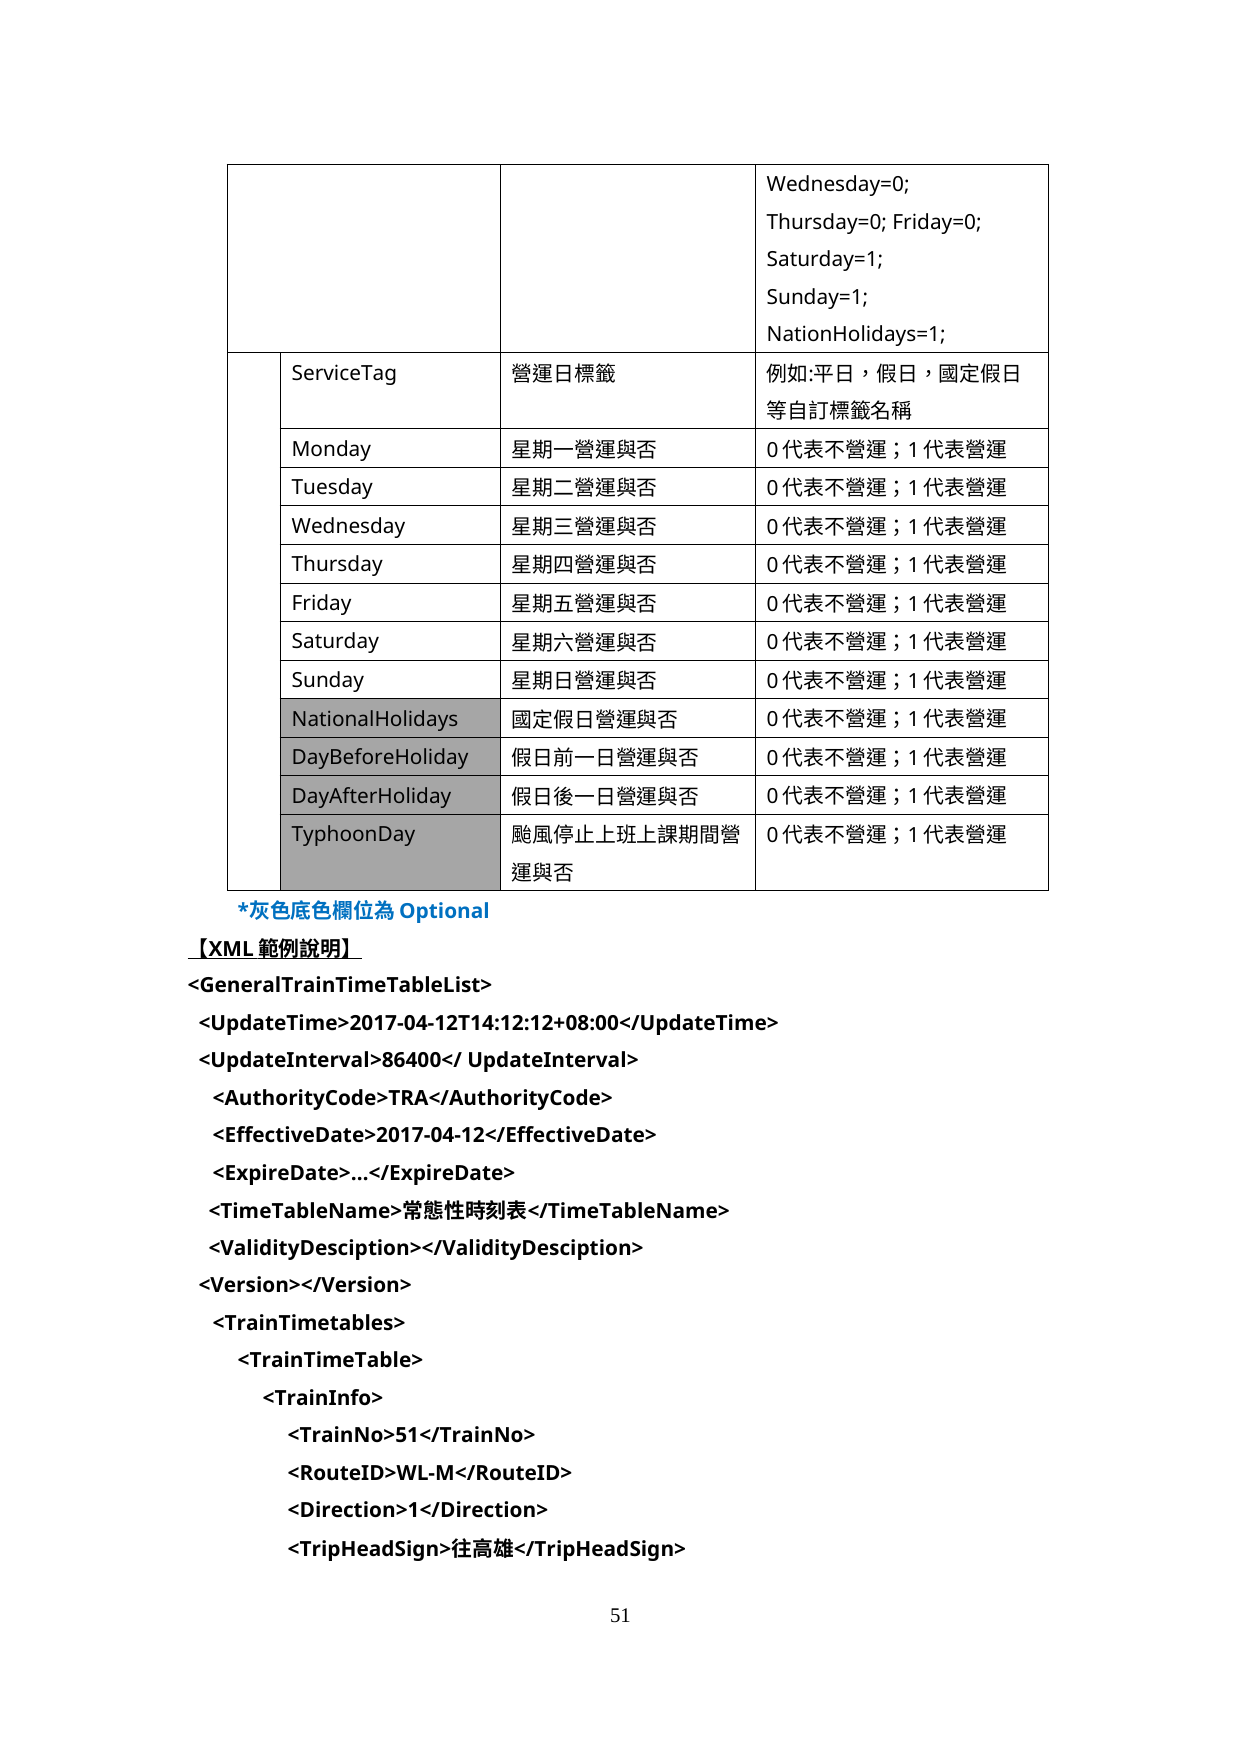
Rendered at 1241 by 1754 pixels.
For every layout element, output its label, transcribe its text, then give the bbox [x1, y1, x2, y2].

text <TrainInfo> [262, 1378, 1053, 1416]
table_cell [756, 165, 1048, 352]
text 【XML範例說明】 [187, 928, 1053, 966]
text <ValidityDesciption></ValidityDesciption> <Version></Version> [187, 1228, 1053, 1303]
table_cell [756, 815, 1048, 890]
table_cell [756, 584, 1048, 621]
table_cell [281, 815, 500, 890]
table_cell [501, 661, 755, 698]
text <AuthorityCode>TRA</AuthorityCode> [187, 1078, 1053, 1116]
text <TimeTableName>常態性時刻表</TimeTableName> [187, 1191, 1053, 1228]
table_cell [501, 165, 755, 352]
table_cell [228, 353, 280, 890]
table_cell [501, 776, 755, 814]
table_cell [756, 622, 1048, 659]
text <UpdateTime>2017-04-12T14:12:12+08:00</UpdateTime> [187, 1003, 1053, 1041]
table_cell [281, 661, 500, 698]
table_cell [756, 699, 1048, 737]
text <RouteID>WL-M</RouteID> [262, 1453, 1053, 1491]
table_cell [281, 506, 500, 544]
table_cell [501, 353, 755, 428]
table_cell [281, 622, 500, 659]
text <TrainTimeTable> [187, 1341, 1053, 1378]
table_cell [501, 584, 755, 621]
text *灰色底色欄位為Optional [187, 891, 1053, 928]
text <Direction>1</Direction> [262, 1491, 1053, 1528]
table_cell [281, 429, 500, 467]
text <EffectiveDate>2017-04-12</EffectiveDate> [212, 1116, 1053, 1153]
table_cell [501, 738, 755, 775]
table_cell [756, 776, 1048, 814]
text <UpdateInterval>86400</ UpdateInterval> [187, 1041, 1053, 1078]
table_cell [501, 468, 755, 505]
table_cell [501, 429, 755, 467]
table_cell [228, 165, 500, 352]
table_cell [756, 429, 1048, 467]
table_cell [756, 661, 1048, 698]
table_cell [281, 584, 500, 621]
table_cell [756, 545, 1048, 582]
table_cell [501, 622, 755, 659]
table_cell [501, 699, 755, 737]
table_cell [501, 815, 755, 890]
text <TrainNo>51</TrainNo> [262, 1416, 1053, 1453]
text <TripHeadSign>往高雄</TripHeadSign> [262, 1528, 1053, 1566]
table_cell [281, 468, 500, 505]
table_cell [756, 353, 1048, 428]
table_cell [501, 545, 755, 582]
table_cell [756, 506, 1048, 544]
text <GeneralTrainTimeTableList> [187, 966, 1053, 1003]
text <TrainTimetables> [187, 1303, 1053, 1341]
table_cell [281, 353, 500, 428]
text <ExpireDate>…</ExpireDate> [212, 1153, 1053, 1191]
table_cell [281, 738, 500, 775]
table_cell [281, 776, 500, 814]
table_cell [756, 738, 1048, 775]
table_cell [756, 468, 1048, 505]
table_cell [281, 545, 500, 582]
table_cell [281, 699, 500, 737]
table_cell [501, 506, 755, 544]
